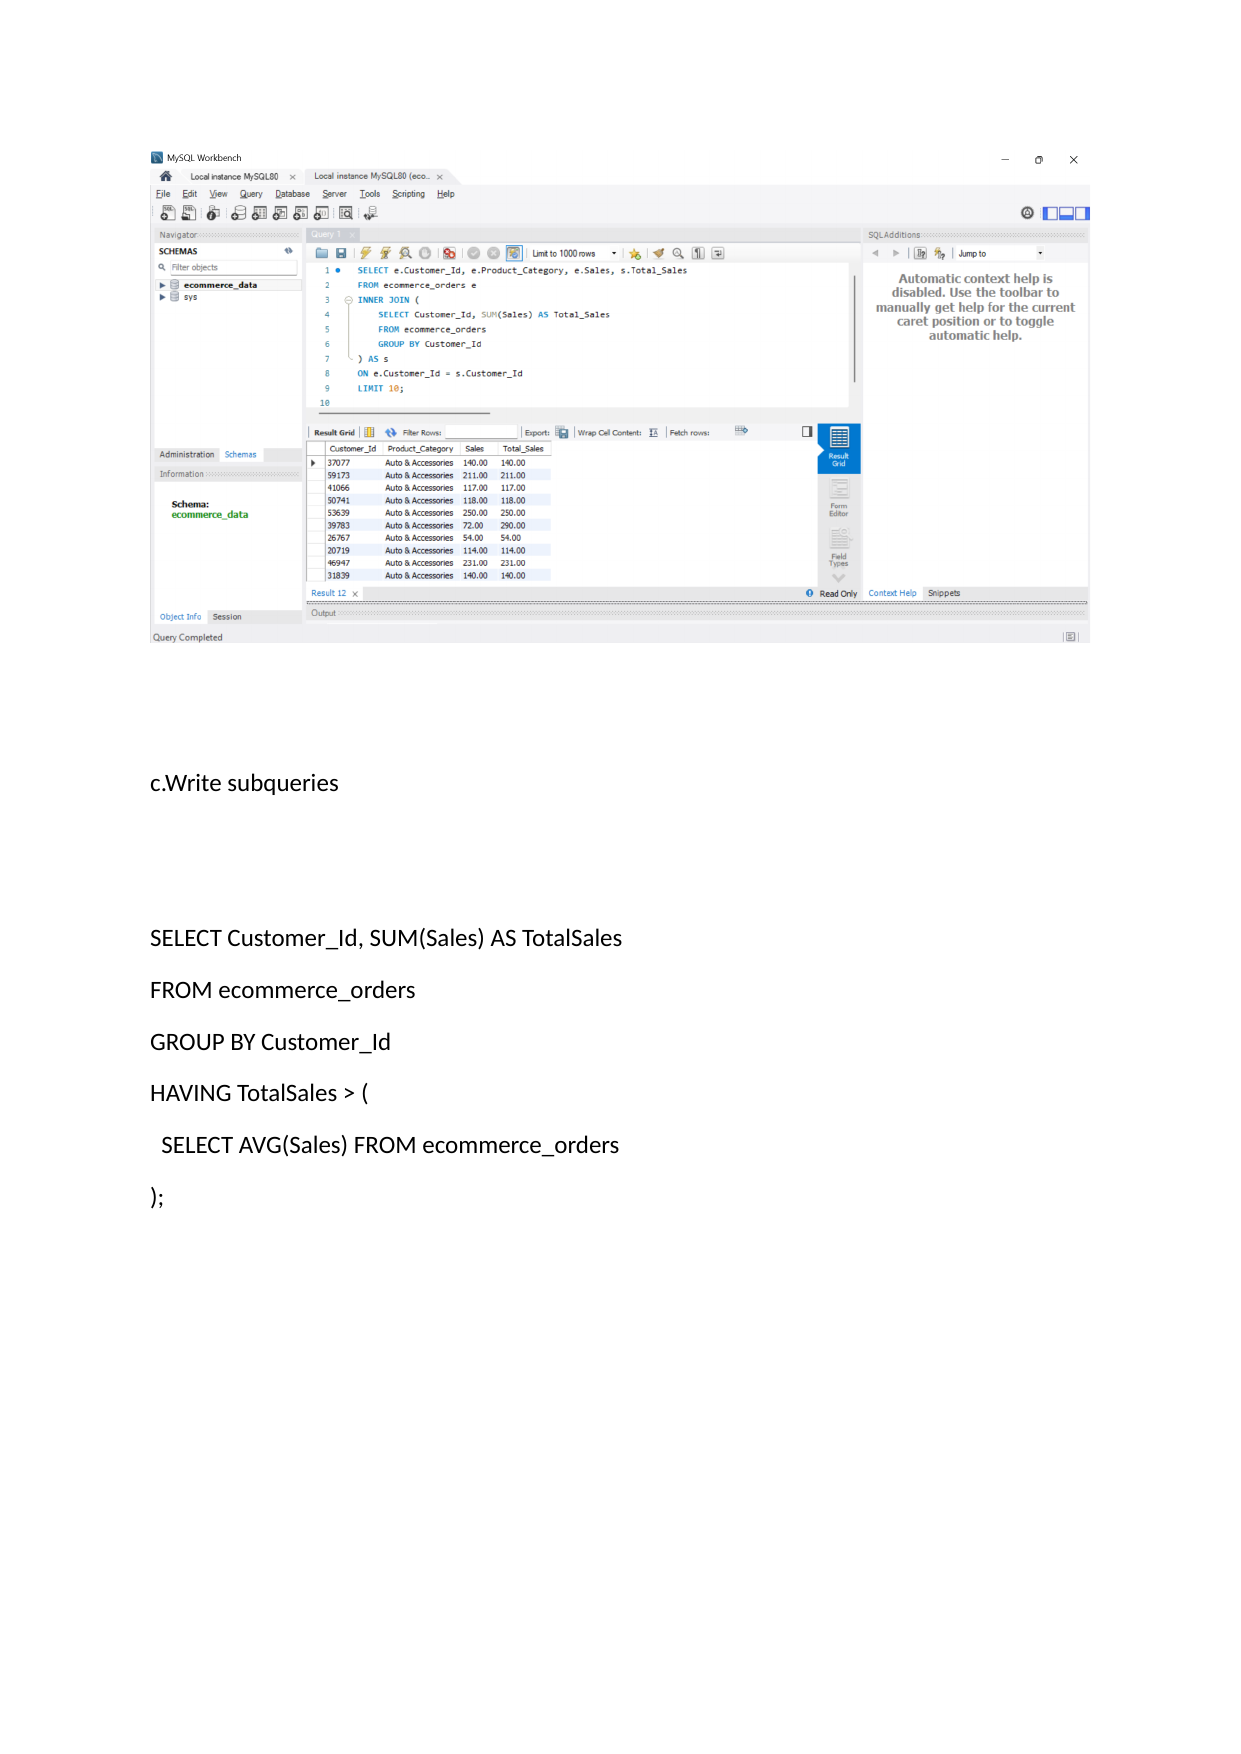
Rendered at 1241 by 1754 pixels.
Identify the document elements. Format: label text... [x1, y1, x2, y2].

text FROM ecommerce_orders [150, 974, 1090, 1004]
text GROUP BY Customer_Id [150, 1026, 1090, 1056]
text c.Write subqueries [150, 767, 1090, 798]
text ); [150, 1181, 1090, 1211]
picture [150, 150, 1091, 643]
text SELECT AVG(Sales) FROM ecommerce_orders [150, 1129, 1090, 1159]
text HAVING TotalSales > ( [150, 1077, 1090, 1108]
text SELECT Customer_Id, SUM(Sales) AS TotalSales [150, 922, 1090, 953]
